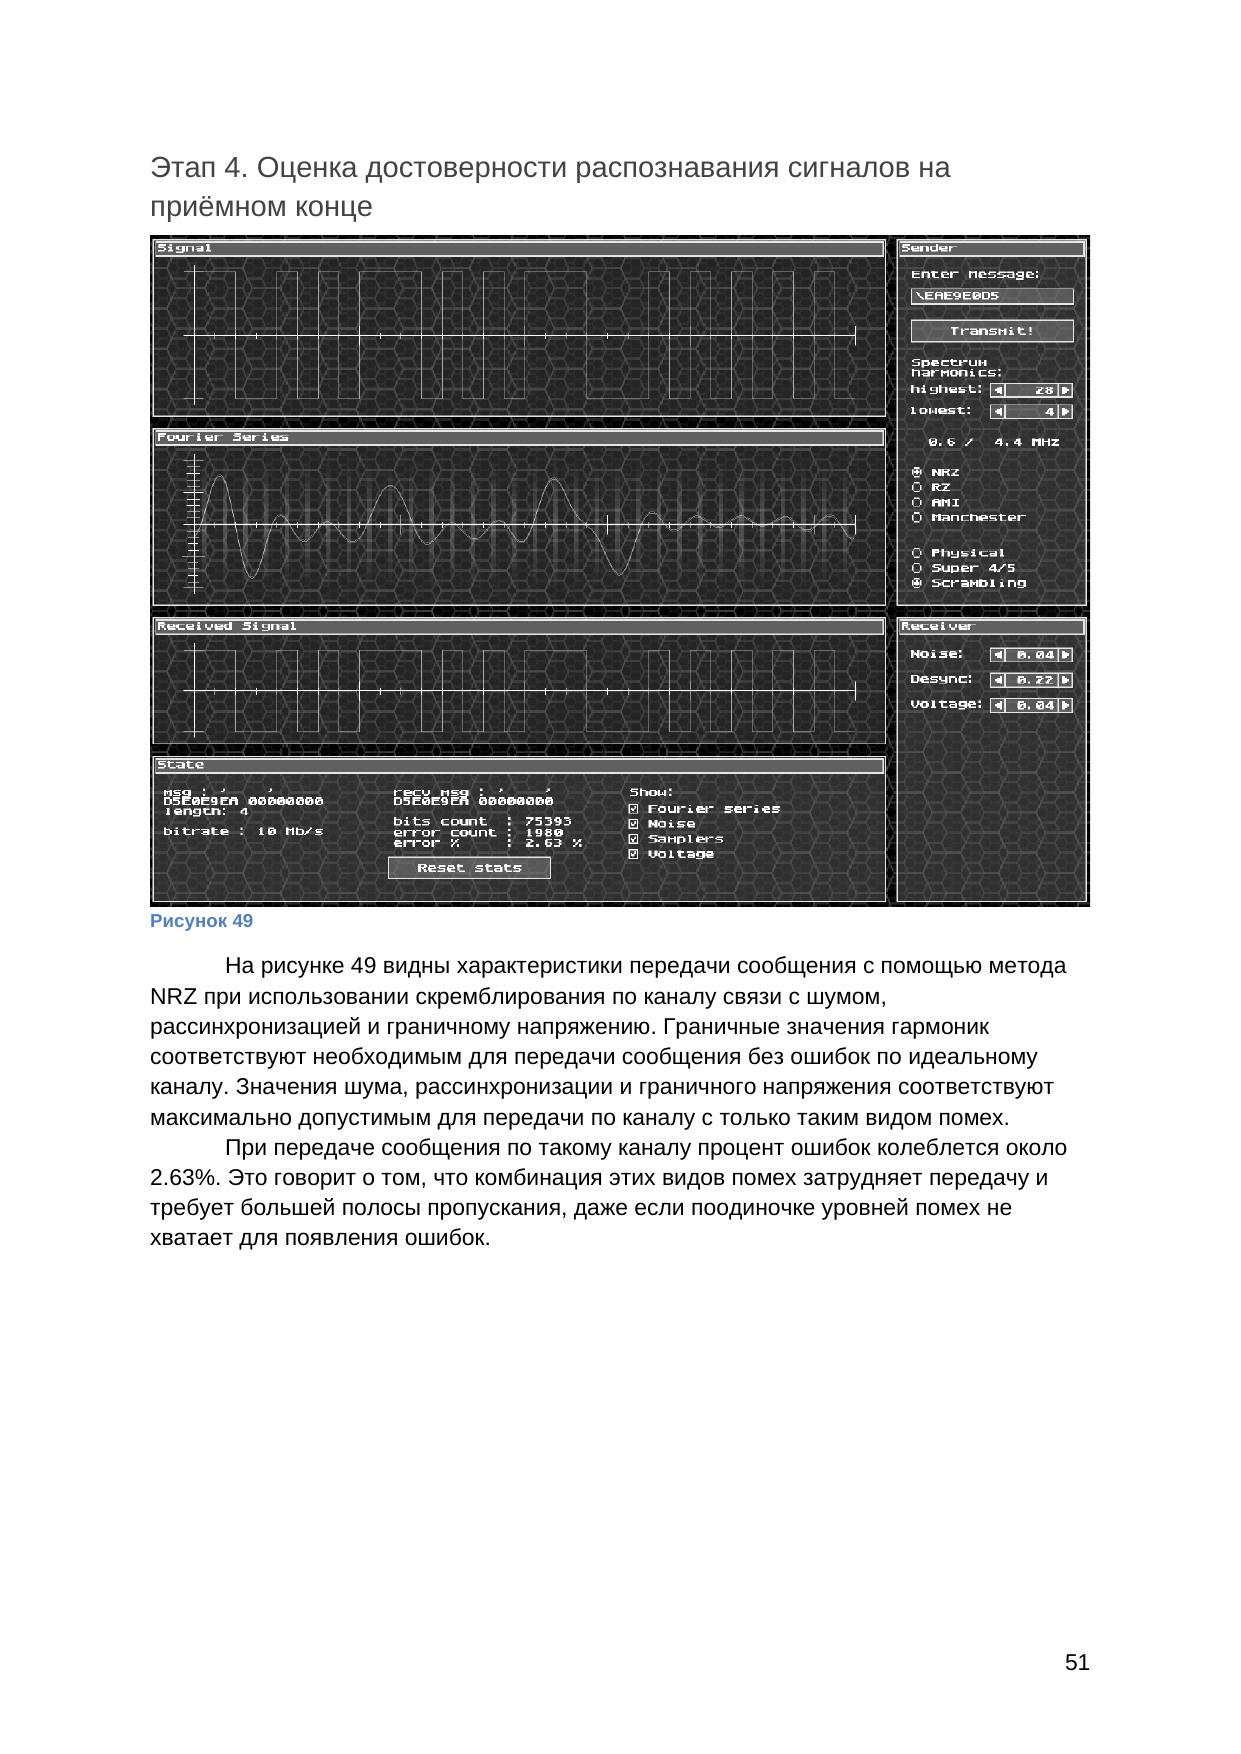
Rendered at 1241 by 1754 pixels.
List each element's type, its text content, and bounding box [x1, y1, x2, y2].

text При передаче сообщения по такому каналу процент ошибок колеблется около 2.63%. Это говорит о том, что комбинация этих видов помех затрудняет передачу и требует большей полосы пропускания, даже если поодиночке уровней помех не хватает для появления ошибок. [150, 1134, 1090, 1251]
text Рисунок 49 [150, 910, 1090, 932]
text На рисунке 49 видны характеристики передачи сообщения с помощью метода NRZ при использовании скремблирования по каналу связи с шумом, рассинхронизацией и граничному напряжению. Граничные значения гармоник соответствуют необходимым для передачи сообщения без ошибок по идеальному каналу. Значения шума, рассинхронизации и граничного напряжения соответствуют максимально допустимым для передачи по каналу с только таким видом помех. [150, 952, 1090, 1130]
subtitle Этап 4. Оценка достоверности распознавания сигналов на приёмном конце [150, 150, 1090, 222]
picture [150, 235, 1091, 907]
